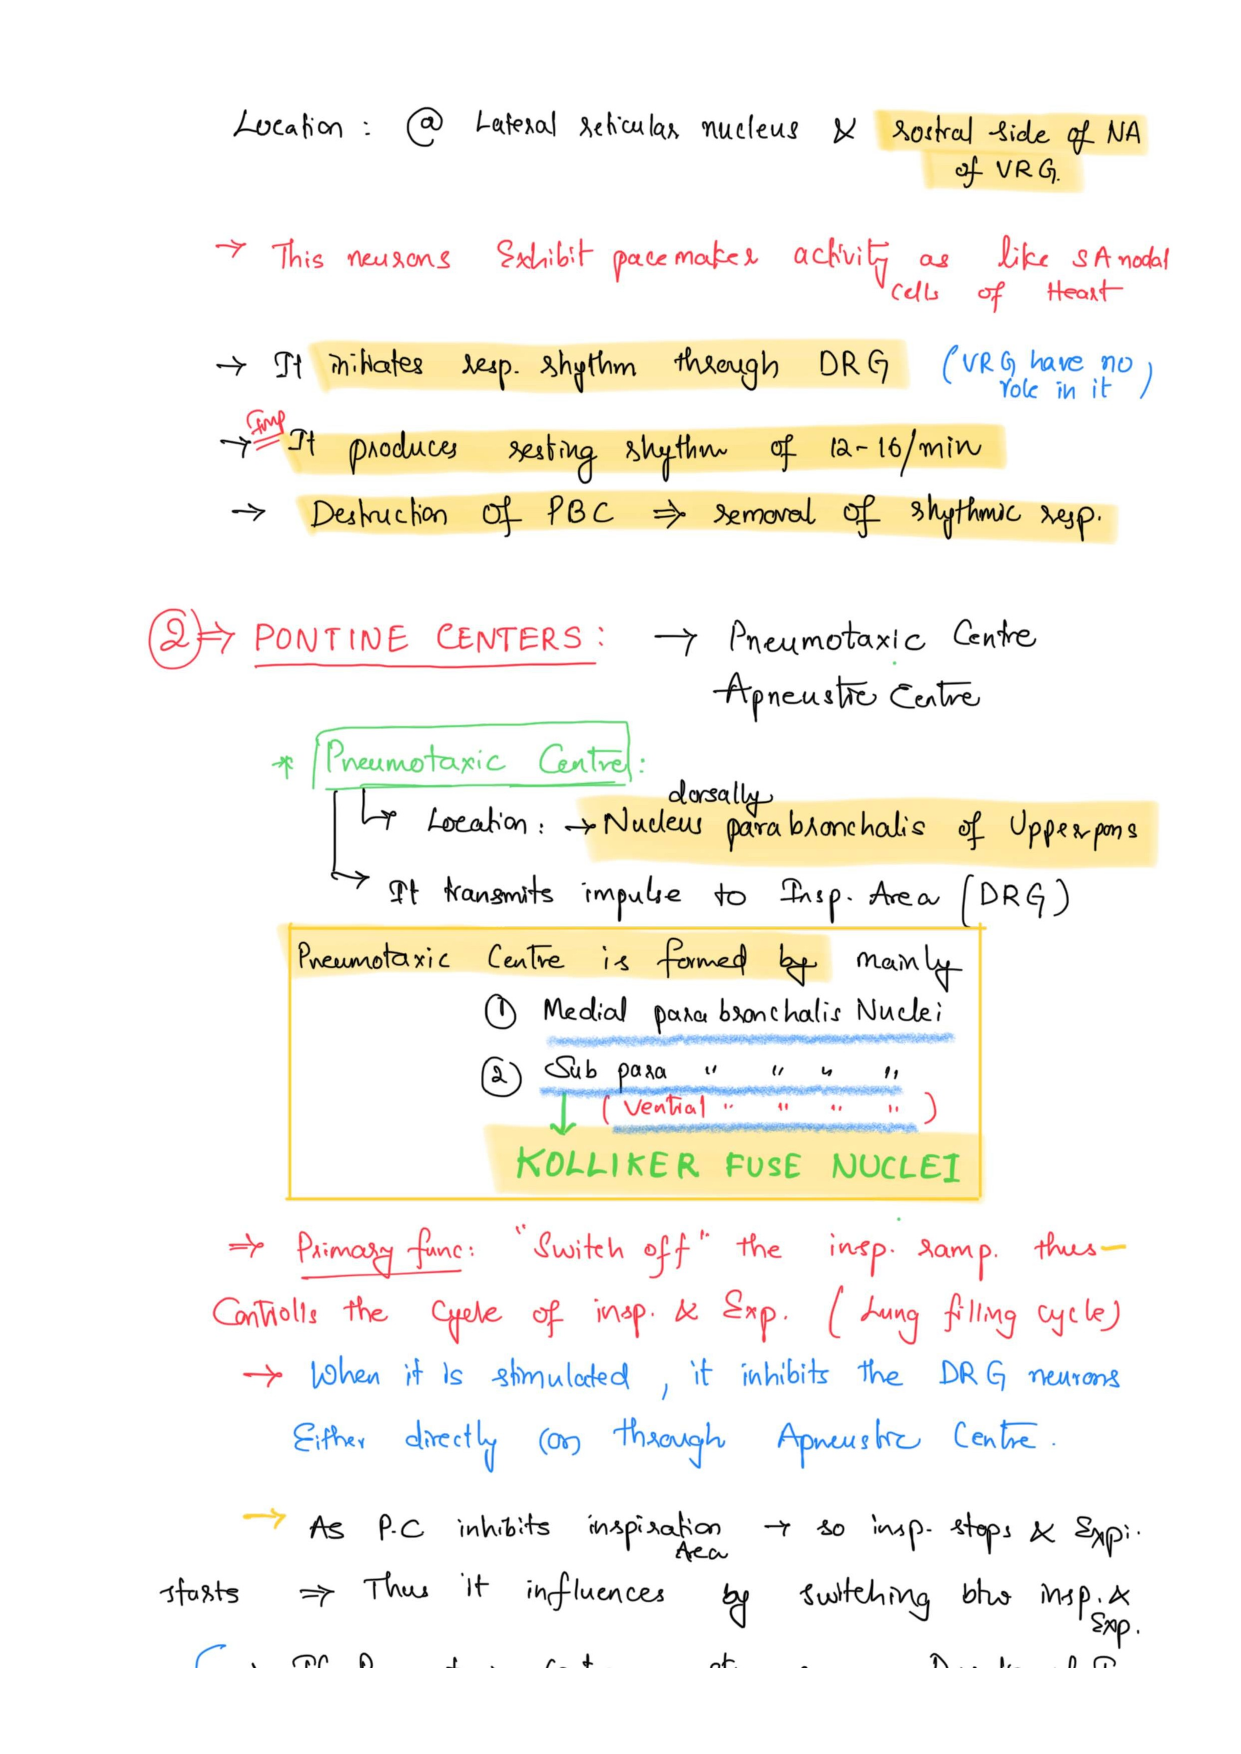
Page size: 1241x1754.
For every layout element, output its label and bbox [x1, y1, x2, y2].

picture [143, 104, 1173, 1668]
